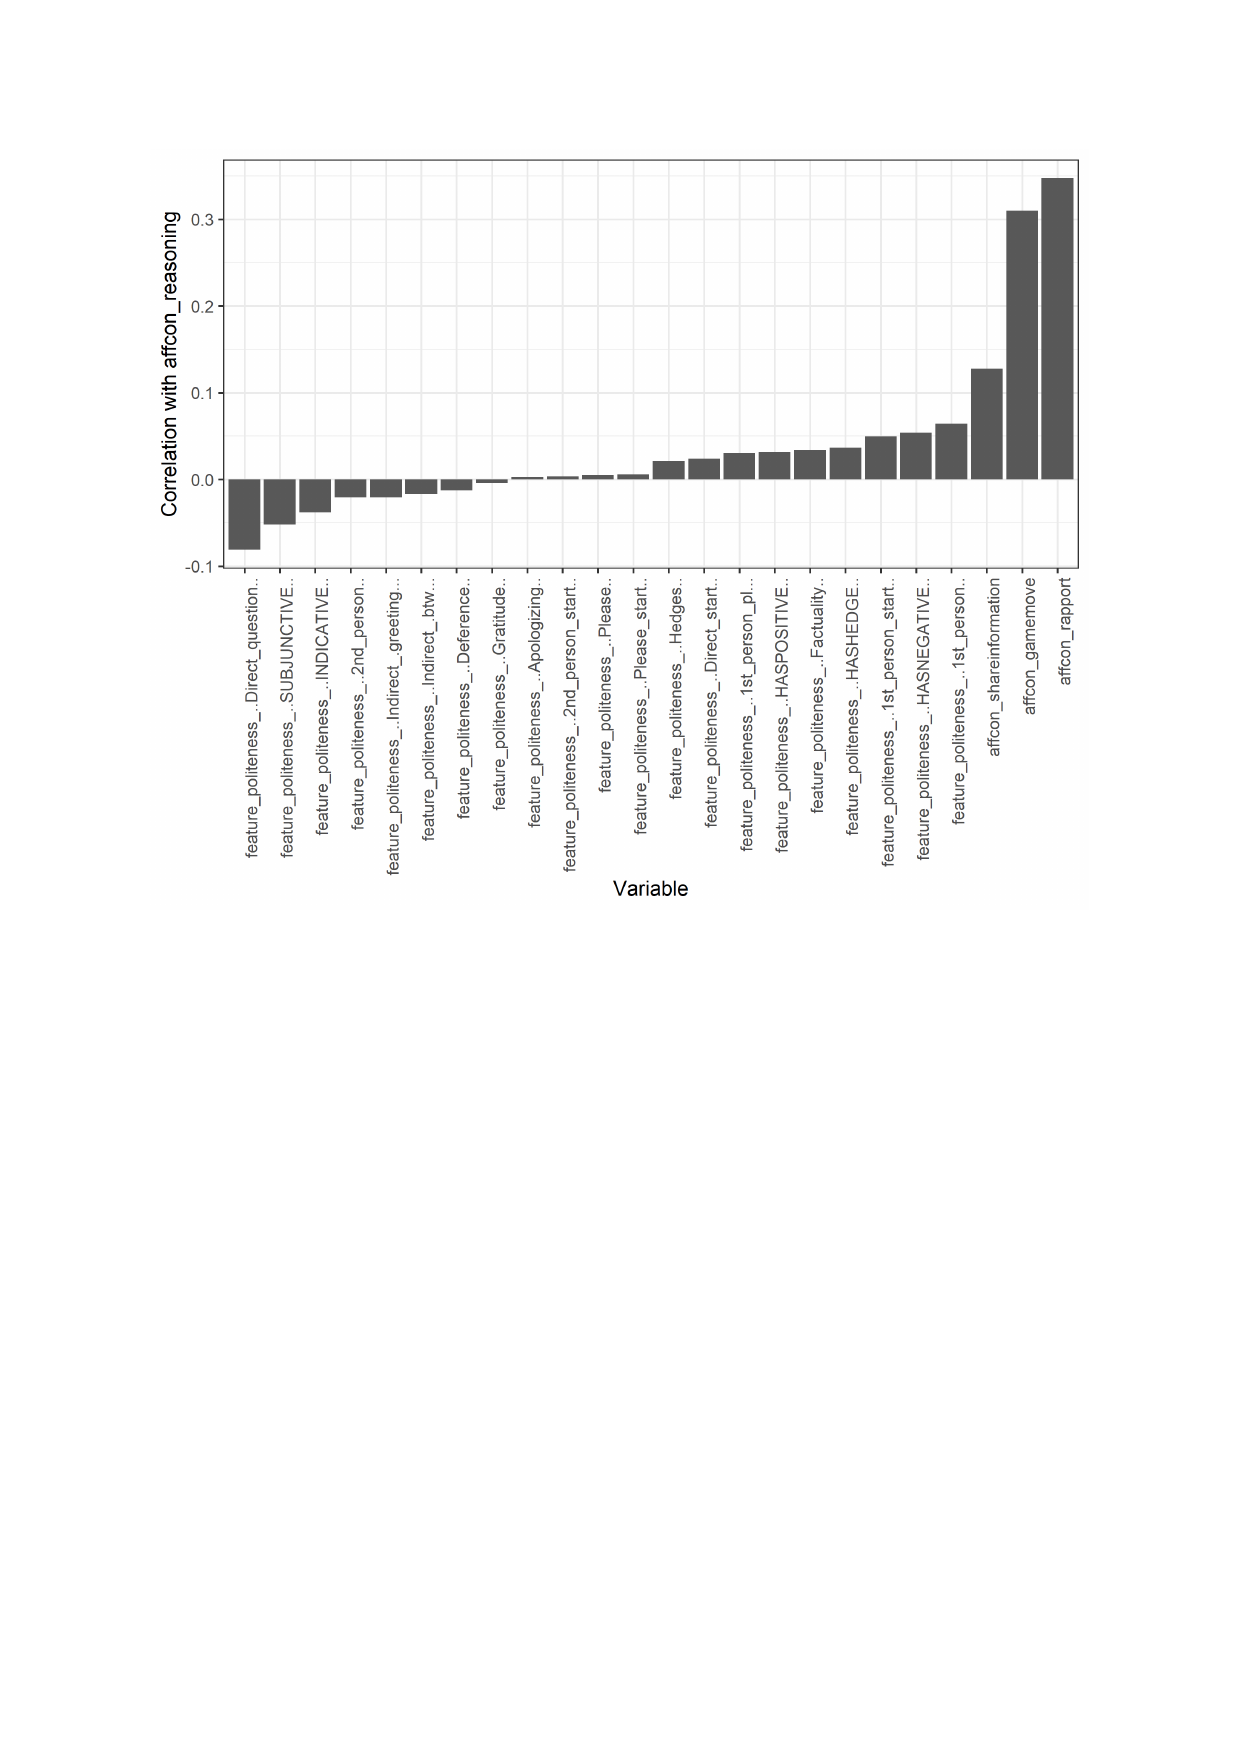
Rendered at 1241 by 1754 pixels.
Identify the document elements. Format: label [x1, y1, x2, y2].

picture [150, 149, 1089, 910]
